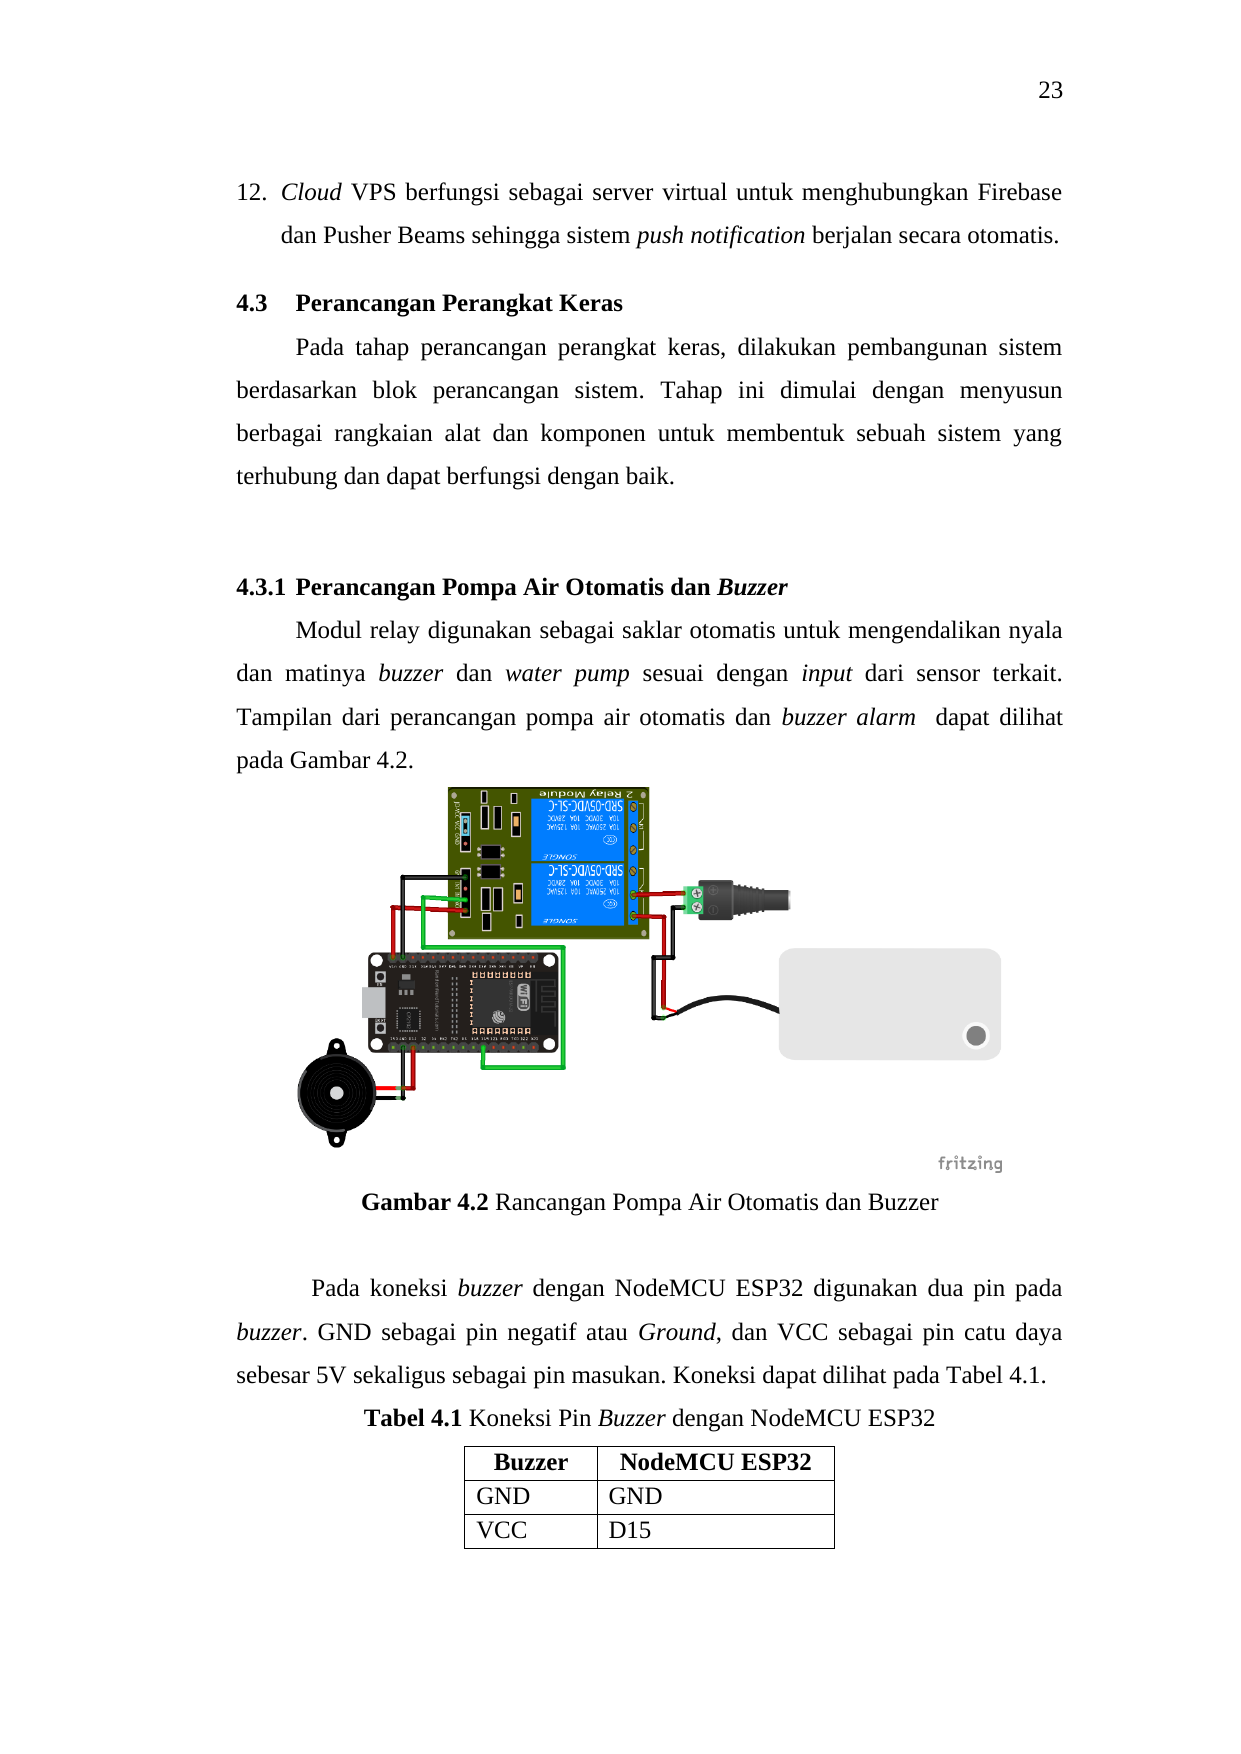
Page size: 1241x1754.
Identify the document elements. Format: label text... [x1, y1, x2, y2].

text Perancangan Perangkat Keras [236, 288, 1063, 317]
table_header NodeMCU ESP32 [598, 1447, 834, 1480]
table_cell GND [598, 1481, 834, 1514]
table_cell GND [465, 1481, 597, 1514]
text Pada tahap perancangan perangkat keras, dilakukan pembangunan sistem berdasarkan blok perancangan sistem. Tahap ini dimulai dengan menyusun berbagai rangkaian alat dan komponen untuk membentuk sebuah sistem yang terhubung dan dapat berfungsi dengan baik. [236, 332, 1063, 490]
text Perancangan Pompa Air Otomatis dan Buzzer [236, 572, 1063, 601]
table_cell VCC [465, 1515, 597, 1548]
table_cell D15 [598, 1515, 834, 1548]
text Pada koneksi buzzer dengan NodeMCU ESP32 digunakan dua pin pada buzzer. GND sebagai pin negatif atau Ground, dan VCC sebagai pin catu daya sebesar 5V sekaligus sebagai pin masukan. Koneksi dapat dilihat pada Tabel 4.1. [236, 1273, 1063, 1388]
text Modul relay digunakan sebagai saklar otomatis untuk mengendalikan nyala dan matinya buzzer dan water pump sesuai dengan input dari sensor terkait. Tampilan dari perancangan pompa air otomatis dan buzzer alarm dapat dilihat pada Gambar 4.2. [236, 615, 1063, 773]
text Gambar 4.2 Rancangan Pompa Air Otomatis dan Buzzer [236, 1187, 1063, 1216]
picture [297, 787, 1002, 1173]
text Tabel 4.1 Koneksi Pin Buzzer dengan NodeMCU ESP32 [236, 1403, 1063, 1432]
list Cloud VPS berfungsi sebagai server virtual untuk menghubungkan Firebase dan Pusher Beams sehingga sistem push notification berjalan secara otomatis. [236, 177, 1063, 249]
table_header Buzzer [465, 1447, 597, 1480]
